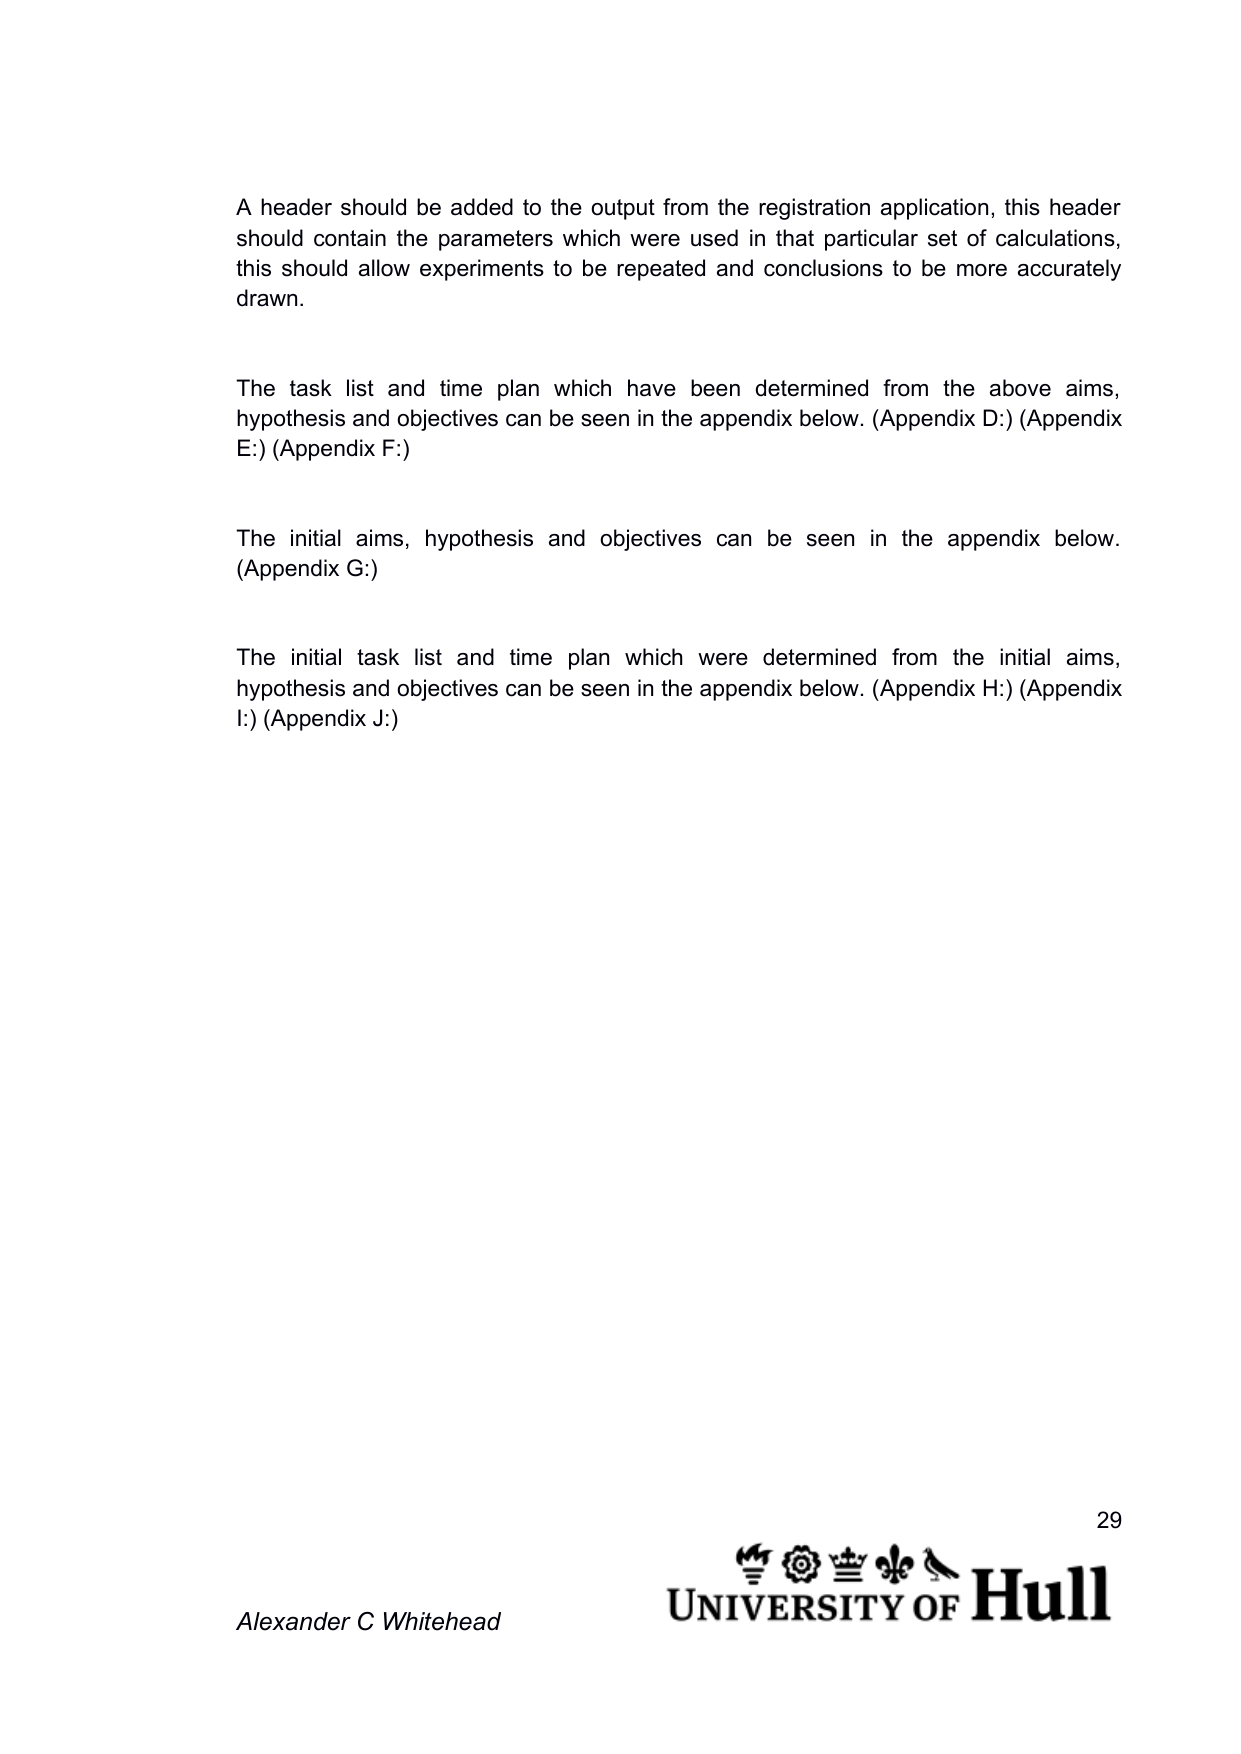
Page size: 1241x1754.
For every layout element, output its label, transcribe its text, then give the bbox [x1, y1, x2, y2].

text The initial aims, hypothesis and objectives can be seen in the appendix below. (Appendix G:) [236, 524, 1122, 581]
picture [660, 1533, 1120, 1631]
text A header should be added to the output from the registration application, this header should contain the parameters which were used in that particular set of calculations, this should allow experiments to be repeated and conclusions to be more accurately drawn. [236, 194, 1122, 311]
text The task list and time plan which have been determined from the above aims, hypothesis and objectives can be seen in the appendix below. (Appendix D:) (Appendix E:) (Appendix F:) [236, 374, 1122, 461]
text The initial task list and time plan which were determined from the initial aims, hypothesis and objectives can be seen in the appendix below. (Appendix H:) (Appendix I:) (Appendix J:) [236, 644, 1122, 731]
